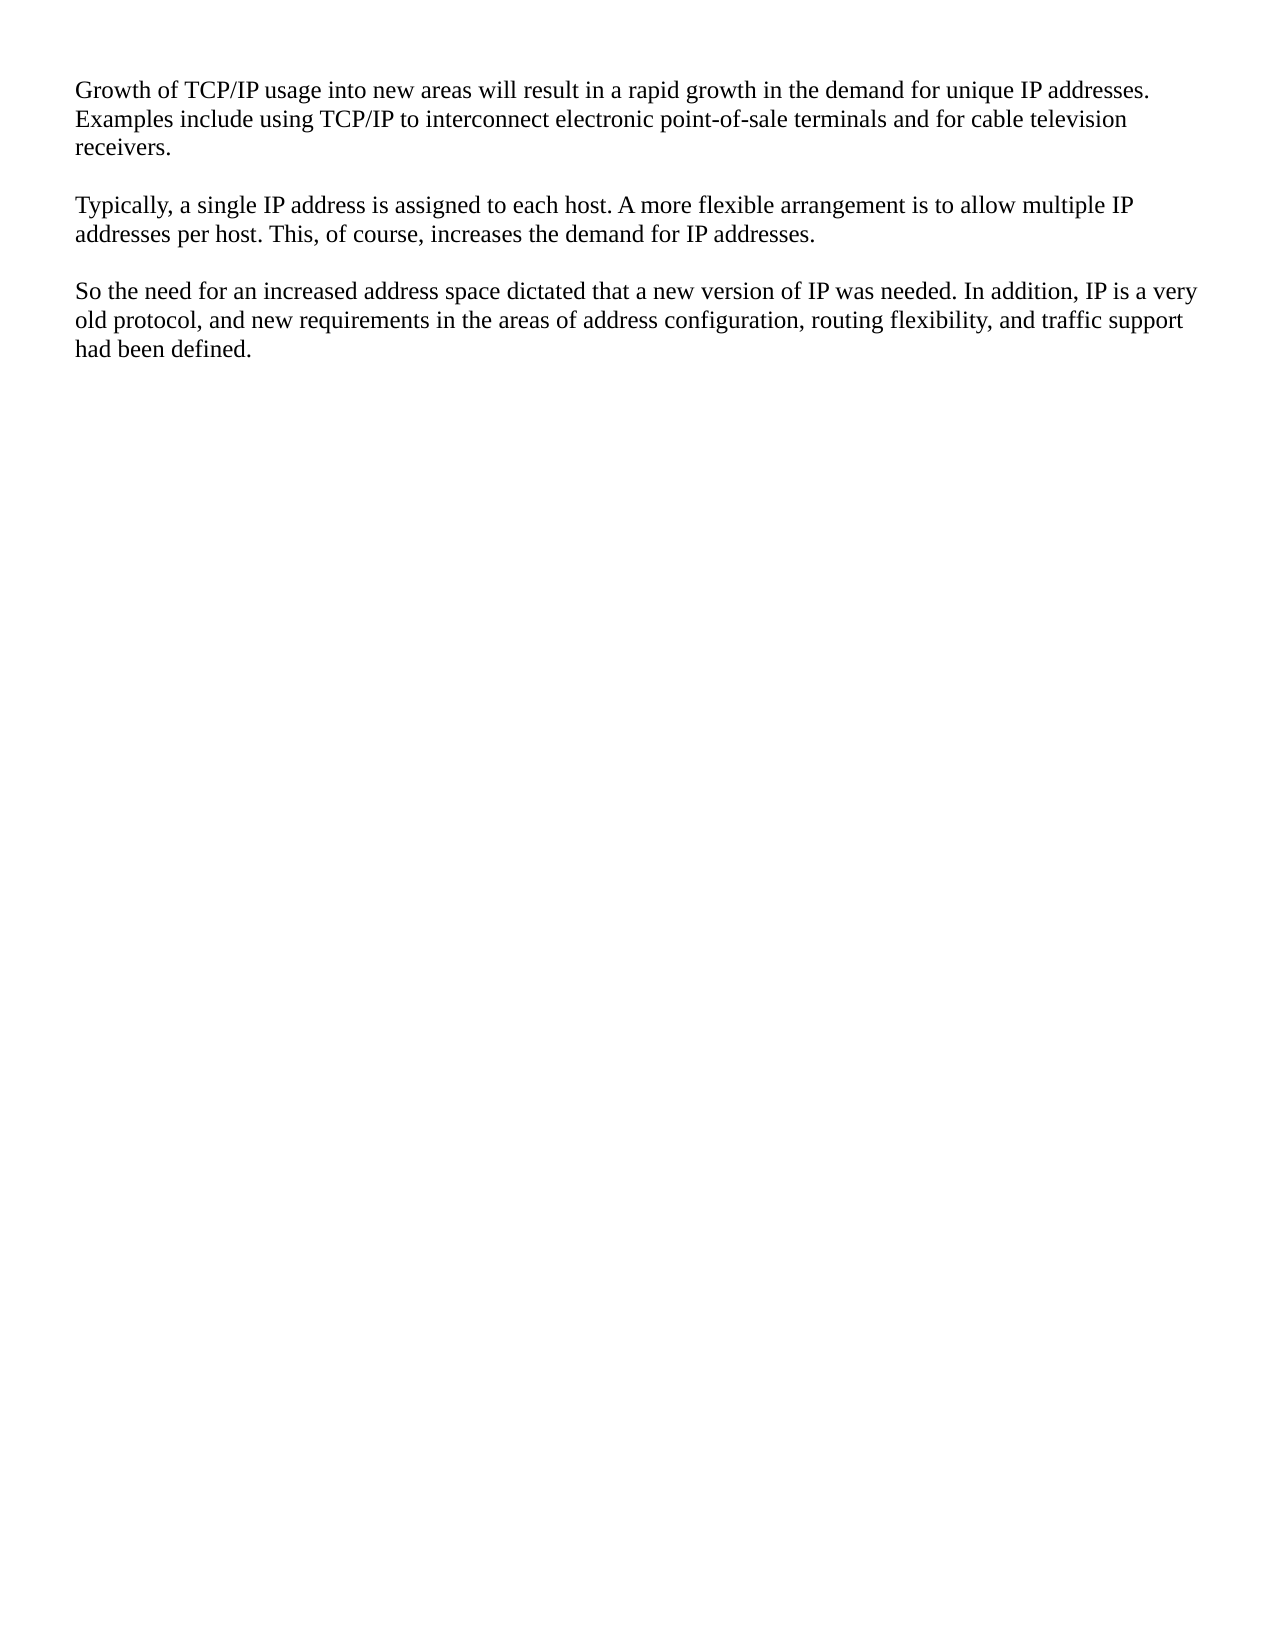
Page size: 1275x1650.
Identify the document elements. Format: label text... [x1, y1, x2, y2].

text So the need for an increased address space dictated that a new version of IP was needed. In addition, IP is a very old protocol, and new requirements in the areas of address configuration, routing flexibility, and traffic support had been defined. [75, 276, 1200, 362]
text Typically, a single IP address is assigned to each host. A more flexible arrangement is to allow multiple IP addresses per host. This, of course, increases the demand for IP addresses. [75, 190, 1200, 247]
text Growth of TCP/IP usage into new areas will result in a rapid growth in the demand for unique IP addresses. Examples include using TCP/IP to interconnect electronic point-of-sale terminals and for cable television receivers. [75, 75, 1200, 161]
